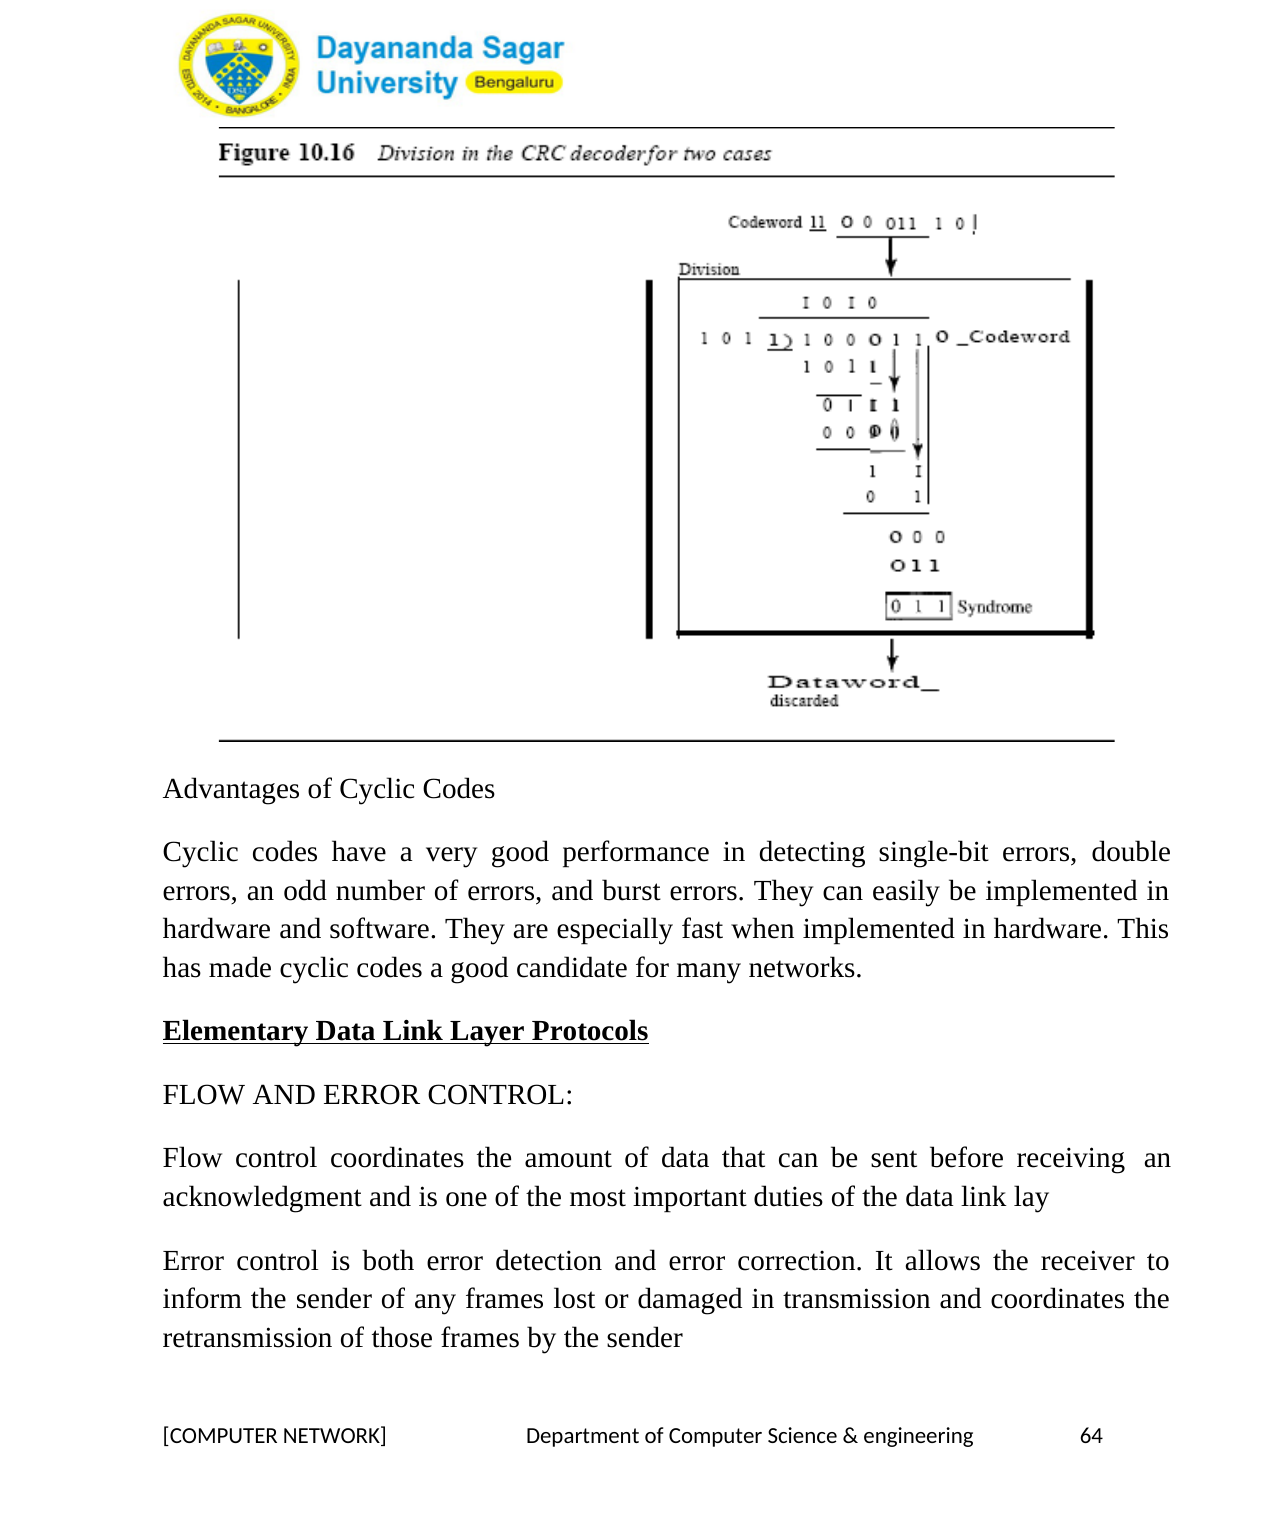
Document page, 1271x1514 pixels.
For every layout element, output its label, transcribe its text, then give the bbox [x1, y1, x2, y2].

picture [162, 0, 1115, 742]
text FLOW AND ERROR CONTROL: [162, 1077, 1171, 1111]
text Cyclic codes have a very good performance in detecting single-bit errors, double errors, an odd number of errors, and burst errors. They can easily be implemented in hardware and software. They are especially fast when implemented in hardware. This has made cyclic codes a good candidate for many networks. [162, 834, 1171, 983]
text Advantages of Cyclic Codes [162, 771, 1171, 804]
text Elementary Data Link Layer Protocols [162, 1013, 1121, 1047]
text Flow control coordinates the amount of data that can be sent before receiving an acknowledgment and is one of the most important duties of the data link lay [162, 1141, 1171, 1213]
text Error control is both error detection and error correction. It allows the receiver to inform the sender of any frames lost or damaged in transmission and coordinates the retransmission of those frames by the sender [162, 1243, 1171, 1353]
